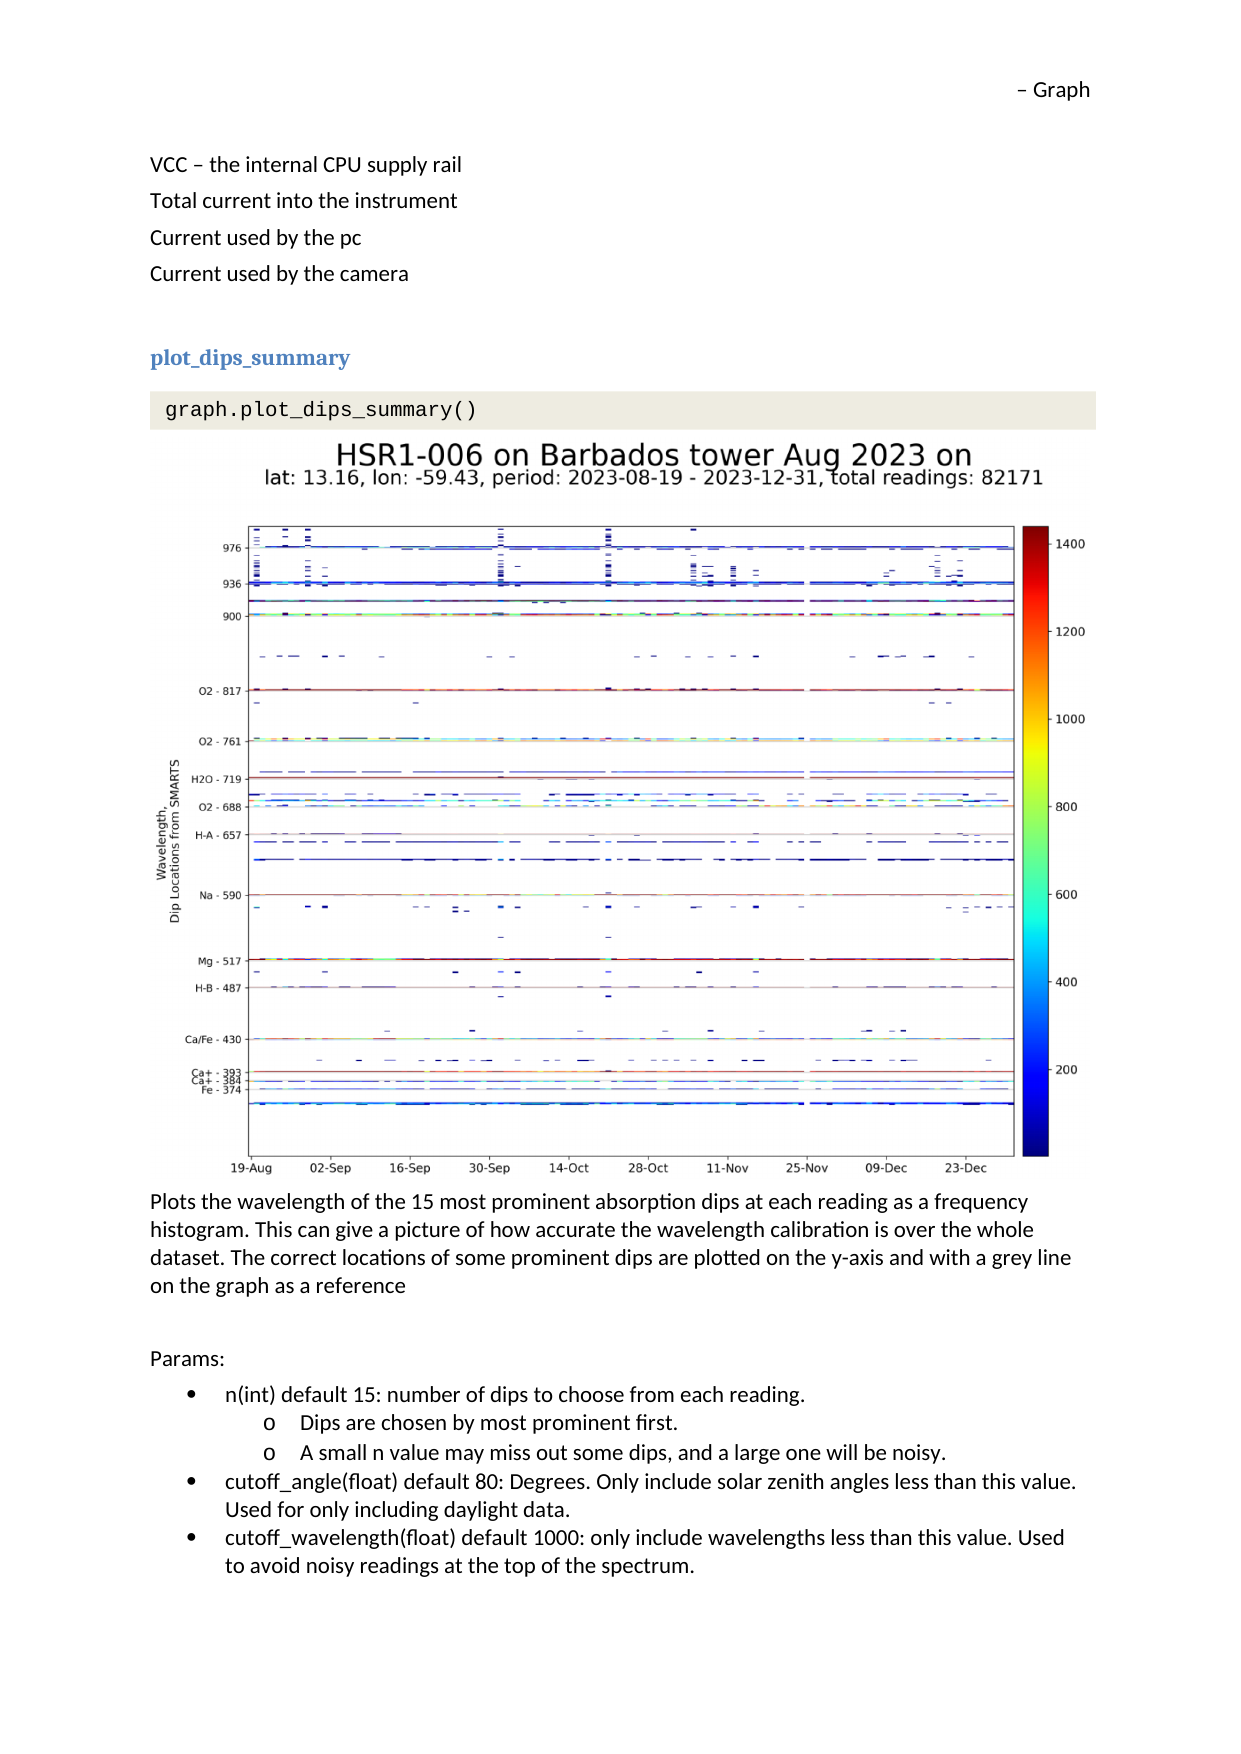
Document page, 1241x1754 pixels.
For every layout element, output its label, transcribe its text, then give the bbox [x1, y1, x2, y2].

picture [150, 437, 1091, 1179]
list n(int) default 15: number of dips to choose from each reading. [187, 1381, 1090, 1408]
subtitle plot_dips_summary [150, 344, 1090, 371]
text Current used by the pc [150, 223, 1090, 251]
list A small n value may miss out some dips, and a large one will be noisy. [262, 1438, 1090, 1467]
list cutoff_angle(float) default 80: Degrees. Only include solar zenith angles less than this value. Used for only including daylight data. [187, 1467, 1090, 1523]
text Current used by the camera [150, 259, 1090, 287]
list Dips are chosen by most prominent first. [262, 1408, 1090, 1438]
text Total current into the instrument [150, 186, 1090, 214]
text Plots the wavelength of the 15 most prominent absorption dips at each reading as a frequency histogram. This can give a picture of how accurate the wavelength calibration is over the whole dataset. The correct locations of some prominent dips are plotted on the y-axis and with a grey line on the graph as a reference [150, 1187, 1090, 1299]
text Params: [150, 1344, 1090, 1372]
list cutoff_wavelength(float) default 1000: only include wavelengths less than this value. Used to avoid noisy readings at the top of the spectrum. [187, 1523, 1090, 1579]
text VCC – the internal CPU supply rail [150, 150, 1090, 178]
